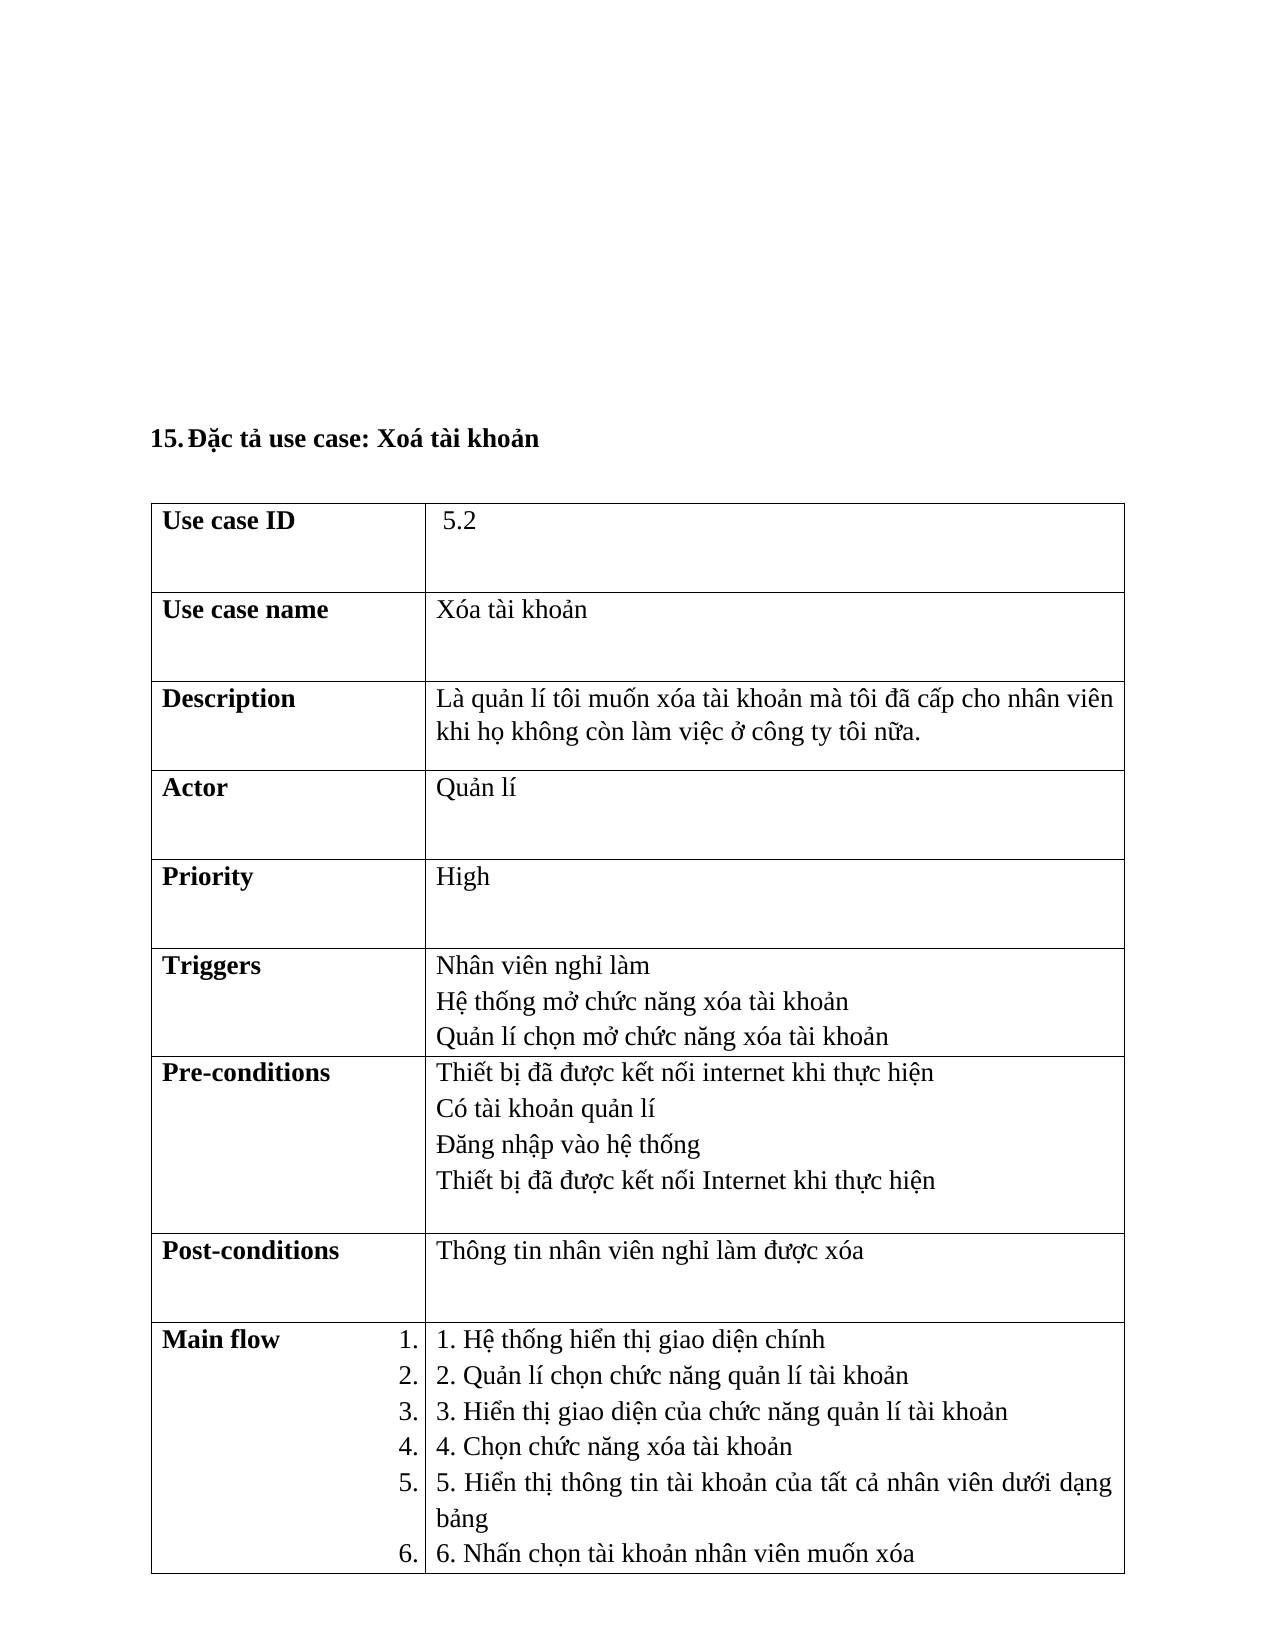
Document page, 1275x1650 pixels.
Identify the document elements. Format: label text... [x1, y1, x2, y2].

table_header 5.2 [426, 504, 1124, 592]
table_cell Use case name [152, 593, 425, 681]
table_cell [426, 1323, 1124, 1572]
table_cell Quản lí [426, 771, 1124, 859]
table_cell Triggers [152, 949, 425, 1056]
table_cell Xóa tài khoản [426, 593, 1124, 681]
list Đặc tả use case: Xoá tài khoản [150, 422, 1125, 454]
table_cell Main flow [152, 1323, 425, 1572]
table_cell Thiết bị đã được kết nối internet khi thực hiện Có tài khoản quản lí Đăng nhập vào hệ thống Thiết bị đã được kết nối Internet khi thực hiện [426, 1057, 1124, 1233]
table_cell Post-conditions [152, 1234, 425, 1322]
table_cell Actor [152, 771, 425, 859]
table_cell Description [152, 682, 425, 770]
table_cell Priority [152, 860, 425, 948]
table_cell Nhân viên nghỉ làm Hệ thống mở chức năng xóa tài khoản Quản lí chọn mở chức năng xóa tài khoản [426, 949, 1124, 1056]
table_cell Là quản lí tôi muốn xóa tài khoản mà tôi đã cấp cho nhân viên khi họ không còn làm việc ở công ty tôi nữa. [426, 682, 1124, 770]
table_cell High [426, 860, 1124, 948]
table_cell Thông tin nhân viên nghỉ làm được xóa [426, 1234, 1124, 1322]
table_header Use case ID [152, 504, 425, 592]
table_cell Pre-conditions [152, 1057, 425, 1233]
